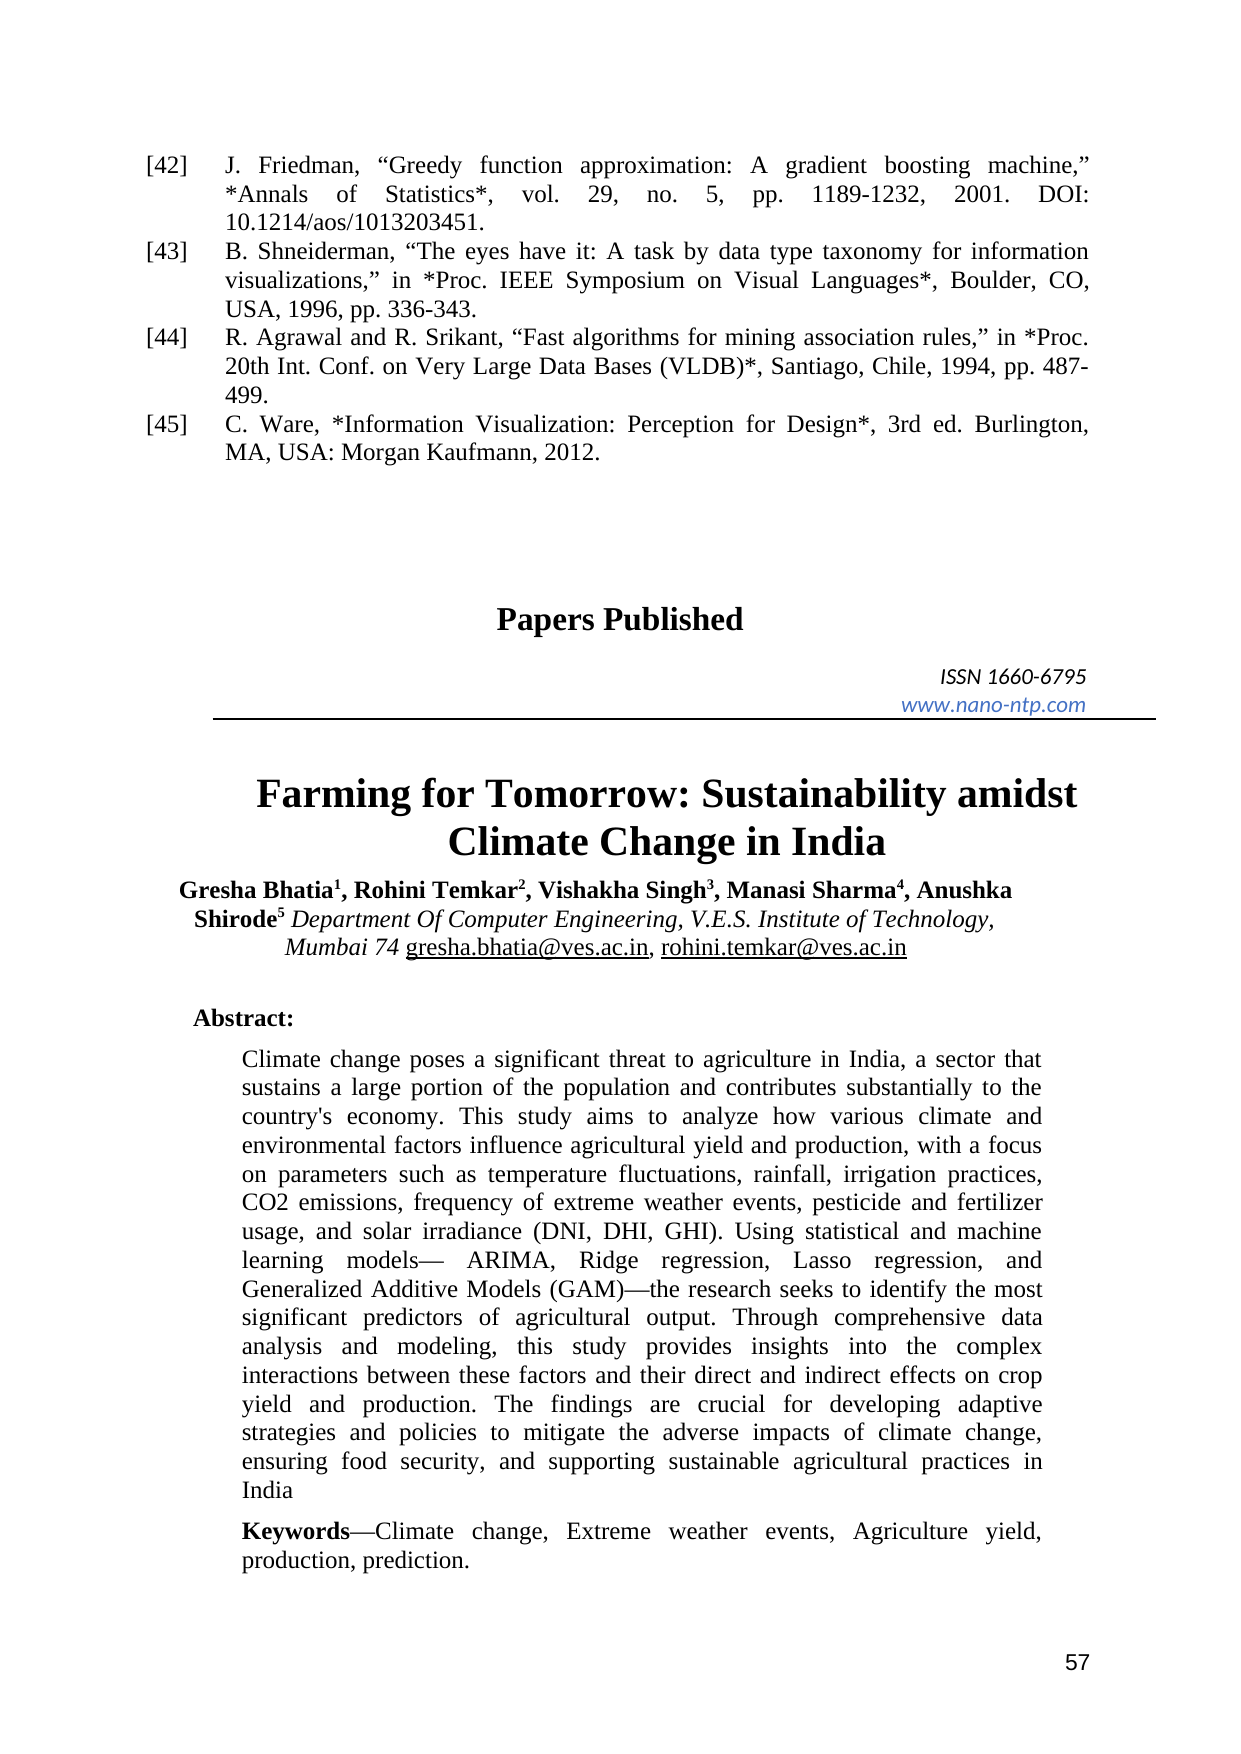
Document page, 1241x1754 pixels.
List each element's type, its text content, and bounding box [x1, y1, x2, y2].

title Farming for Tomorrow: Sustainability amidst Climate Change in India [256, 768, 1090, 864]
text Climate change poses a significant threat to agriculture in India, a sector that sustains a large portion of the population and contributes substantially to the country's economy. This study aims to analyze how various climate and environmental factors influence agricultural yield and production, with a focus on parameters such as temperature fluctuations, rainfall, irrigation practices, CO2 emissions, frequency of extreme weather events, pesticide and fertilizer usage, and solar irradiance (DNI, DHI, GHI). Using statistical and machine learning models— ARIMA, Ridge regression, Lasso regression, and Generalized Additive Models (GAM)—the research seeks to identify the most significant predictors of agricultural output. Through comprehensive data analysis and modeling, this study provides insights into the complex interactions between these factors and their direct and indirect effects on crop yield and production. The findings are crucial for developing adaptive strategies and policies to mitigate the adverse impacts of climate change, ensuring food security, and supporting sustainable agricultural practices in India [242, 1044, 1043, 1504]
text Gresha Bhatia1, Rohini Temkar2, Vishakha Singh3, Manasi Sharma4, Anushka Shirode5 Department Of Computer Engineering, V.E.S. Institute of Technology, Mumbai 74 gresha.bhatia@ves.ac.in, rohini.temkar@ves.ac.in [150, 876, 1041, 961]
text Abstract: [150, 1003, 294, 1032]
list B. Shneiderman, “The eyes have it: A task by data type taxonomy for information visualizations,” in *Proc. IEEE Symposium on Visual Languages*, Boulder, CO, USA, 1996, pp. 336-343. [187, 236, 1090, 322]
text Papers Published [150, 599, 1090, 637]
list R. Agrawal and R. Srikant, “Fast algorithms for mining association rules,” in *Proc. 20th Int. Conf. on Very Large Data Bases (VLDB)*, Santiago, Chile, 1994, pp. 487-499. [187, 322, 1090, 409]
text www.nano-ntp.com [150, 690, 1088, 718]
text Keywords—Climate change, Extreme weather events, Agriculture yield, production, prediction. [242, 1516, 1042, 1574]
list J. Friedman, “Greedy function approximation: A gradient boosting machine,” *Annals of Statistics*, vol. 29, no. 5, pp. 1189-1232, 2001. DOI: 10.1214/aos/1013203451. [187, 150, 1090, 236]
text ISSN 1660-6795 [150, 662, 1088, 690]
list C. Ware, *Information Visualization: Perception for Design*, 3rd ed. Burlington, MA, USA: Morgan Kaufmann, 2012. [187, 409, 1090, 466]
